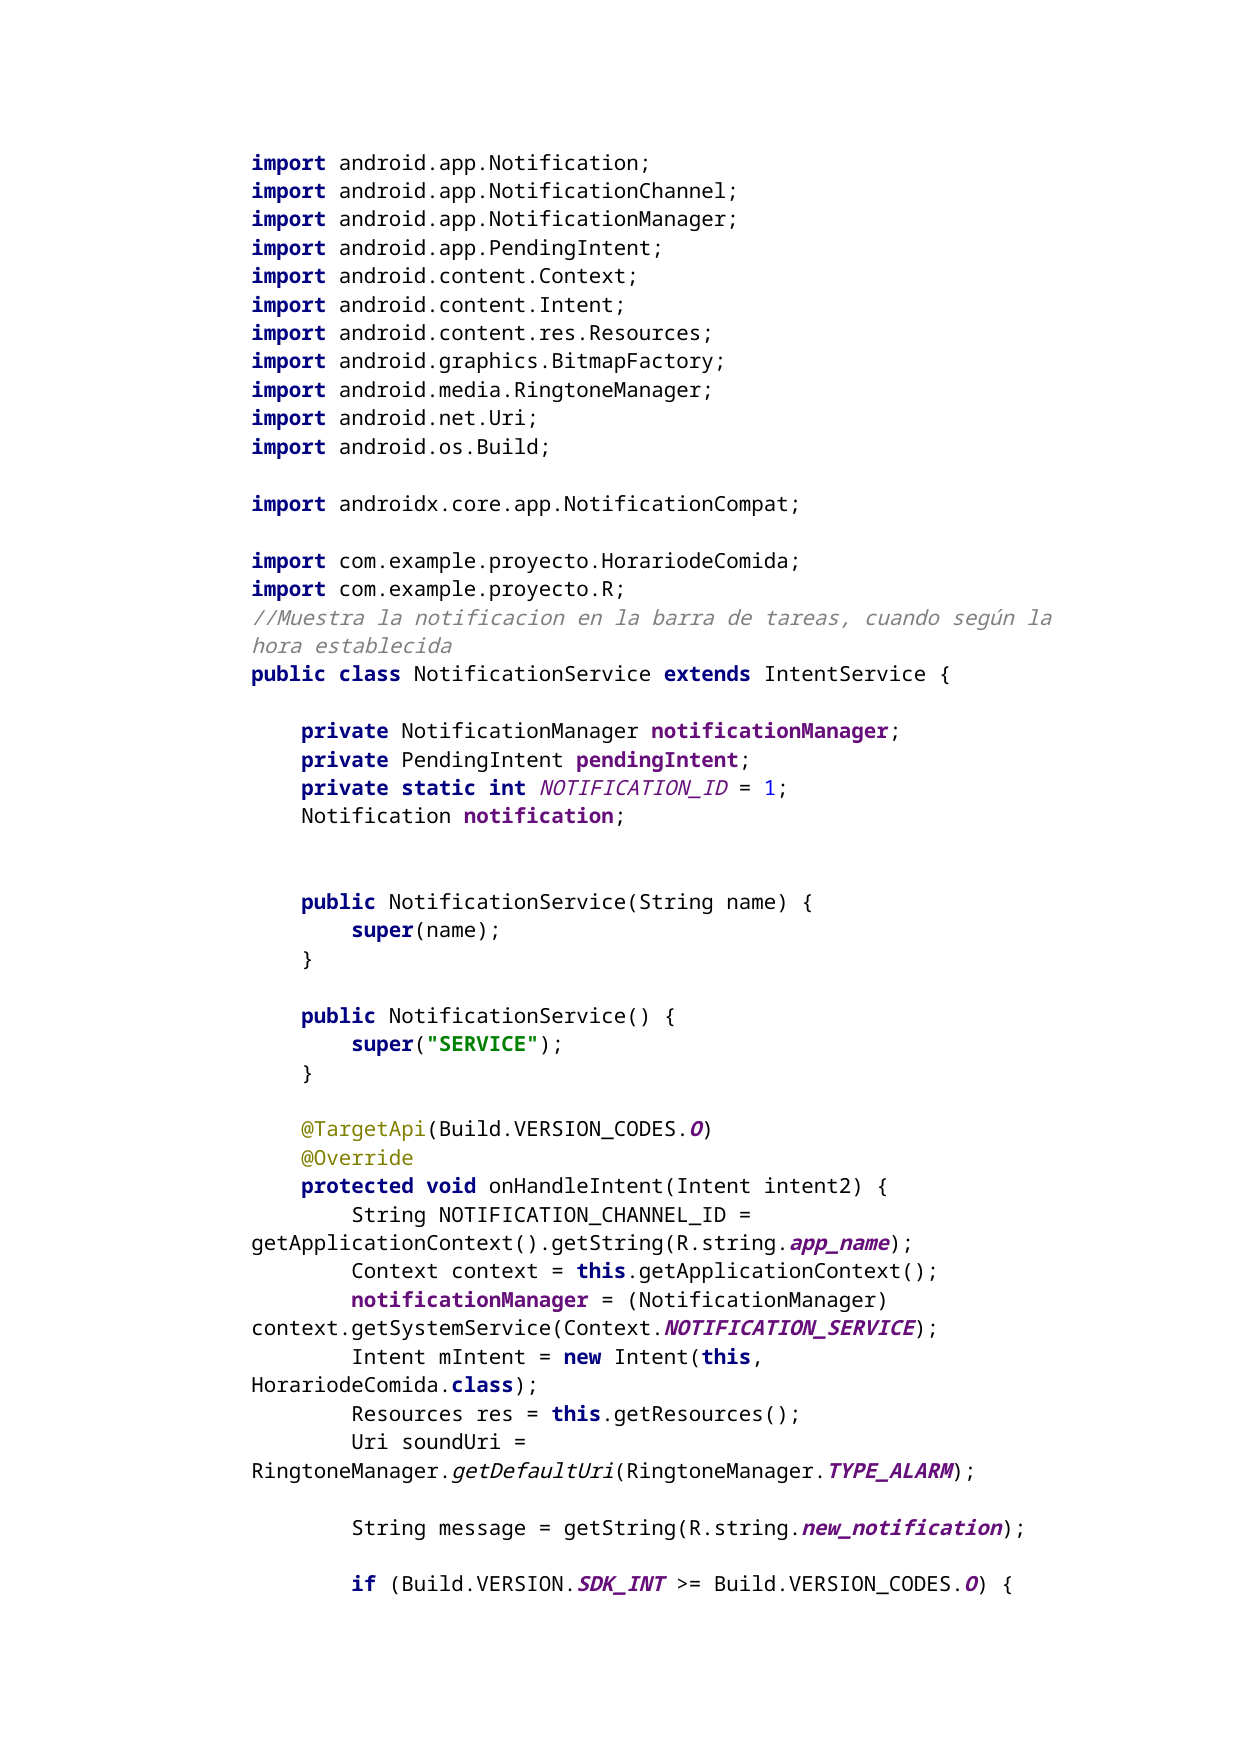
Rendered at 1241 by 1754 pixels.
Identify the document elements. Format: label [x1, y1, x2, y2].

text [251, 148, 1063, 1598]
